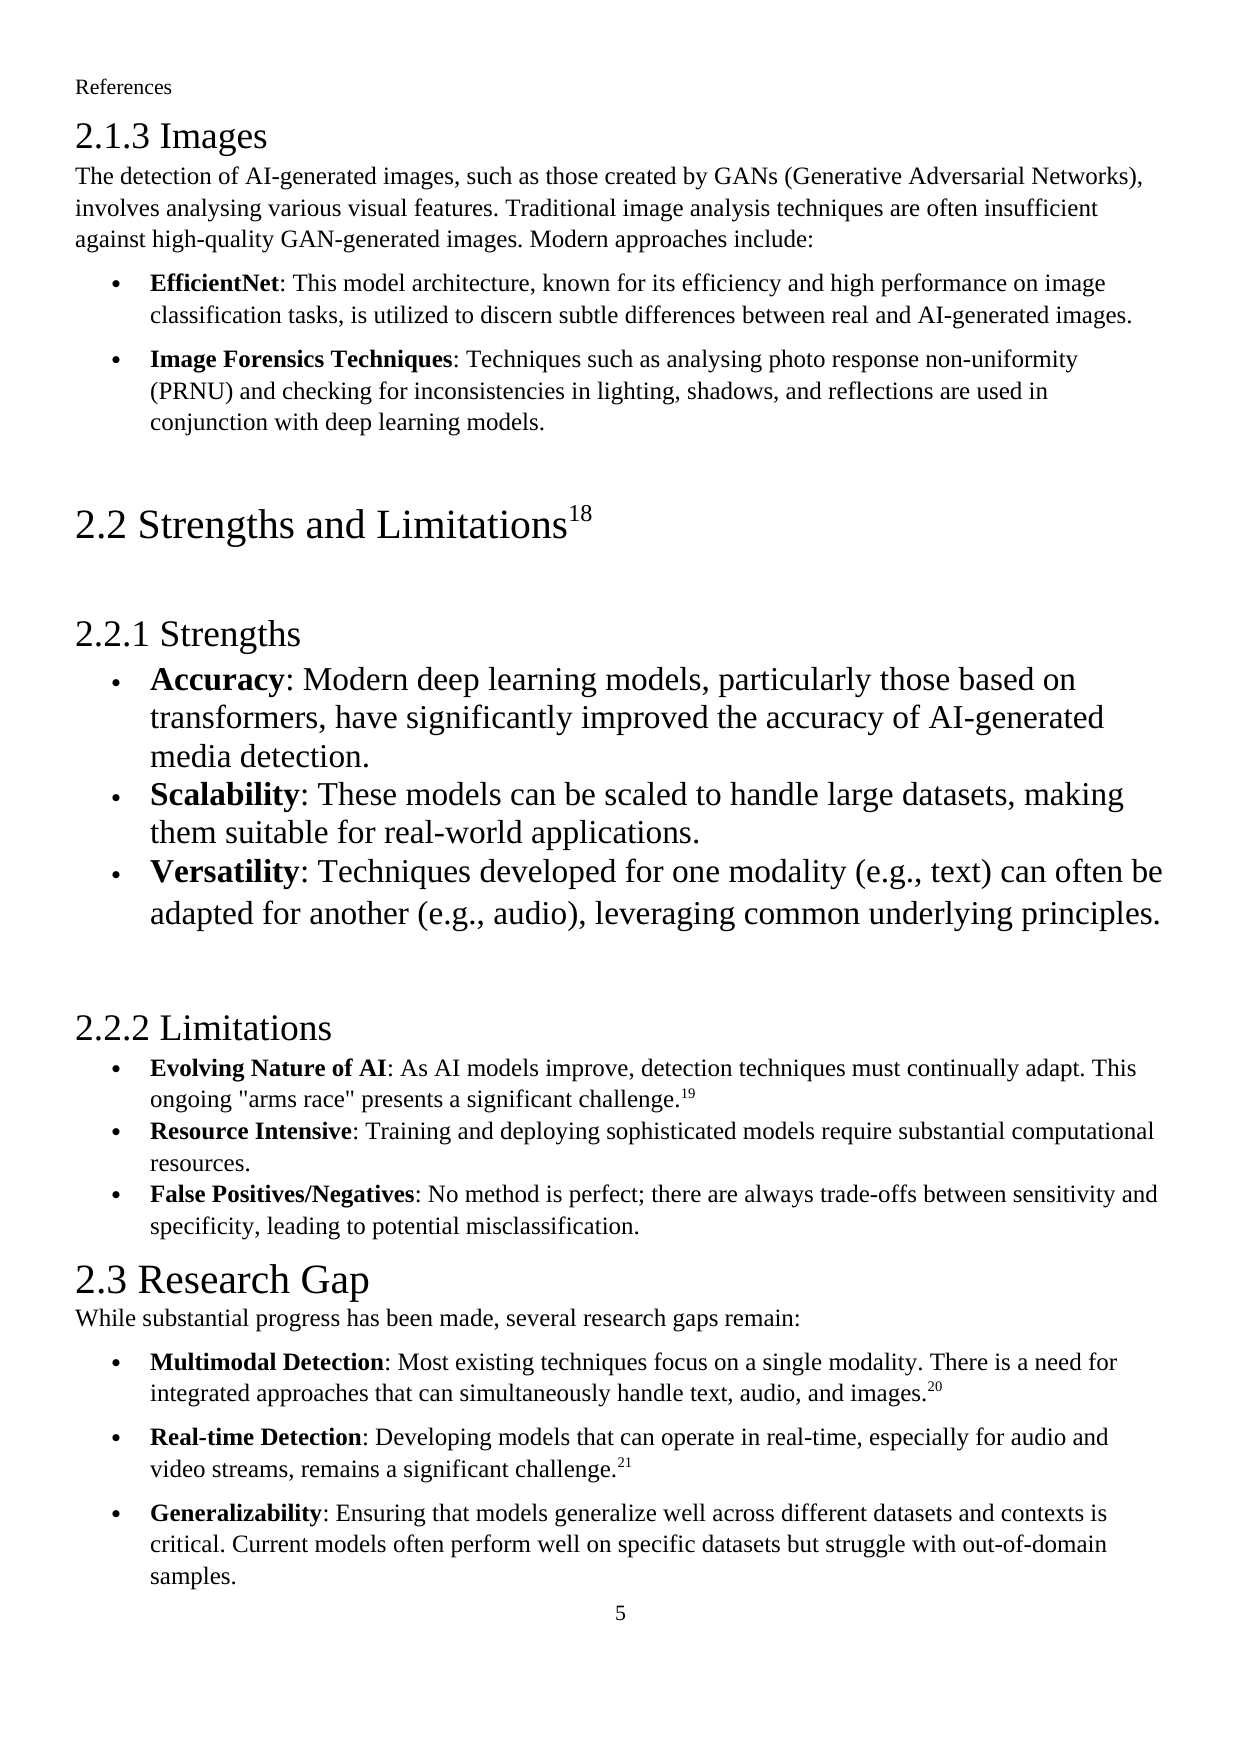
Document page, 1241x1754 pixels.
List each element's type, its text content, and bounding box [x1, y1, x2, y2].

list Multimodal Detection: Most existing techniques focus on a single modality. There is a need for integrated approaches that can simultaneously handle text, audio, and images. [112, 1347, 1165, 1407]
subtitle 2.2.1 Strengths [75, 612, 1165, 655]
list Resource Intensive: Training and deploying sophisticated models require substantial computational resources. [112, 1116, 1165, 1176]
list Evolving Nature of AI: As AI models improve, detection techniques must continually adapt. This ongoing "arms race" presents a significant challenge. [112, 1053, 1165, 1113]
subtitle 2.2.2 Limitations [75, 1006, 1165, 1049]
list Scalability: These models can be scaled to handle large datasets, making them suitable for real-world applications. [112, 774, 1165, 851]
list Generalizability: Ensuring that models generalize well across different datasets and contexts is critical. Current models often perform well on specific datasets but struggle with out-of-domain samples. [112, 1498, 1165, 1590]
list False Positives/Negatives: No method is perfect; there are always trade-offs between sensitivity and specificity, leading to potential misclassification. [112, 1179, 1165, 1239]
list Versatility: Techniques developed for one modality (e.g., text) can often be adapted for another (e.g., audio), leveraging common underlying principles. [112, 851, 1165, 991]
text The detection of AI-generated images, such as those created by GANs (Generative Adversarial Networks), involves analysing various visual features. Traditional image analysis techniques are often insufficient against high-quality GAN-generated images. Modern approaches include: [75, 161, 1165, 253]
list Real-time Detection: Developing models that can operate in real-time, especially for audio and video streams, remains a significant challenge. [112, 1422, 1165, 1483]
list EfficientNet: This model architecture, known for its efficiency and high performance on image classification tasks, is utilized to discern subtle differences between real and AI-generated images. [112, 268, 1165, 329]
list Accuracy: Modern deep learning models, particularly those based on transformers, have significantly improved the accuracy of AI-generated media detection. [112, 659, 1165, 774]
subtitle 2.2 Strengths and Limitations [75, 451, 1165, 547]
subtitle 2.1.3 Images [75, 114, 1165, 157]
text While substantial progress has been made, several research gaps remain: [75, 1303, 1165, 1331]
subtitle 2.3 Research Gap [75, 1255, 1165, 1303]
list Image Forensics Techniques: Techniques such as analysing photo response non-uniformity (PRNU) and checking for inconsistencies in lighting, shadows, and reflections are used in conjunction with deep learning models. [112, 344, 1165, 436]
